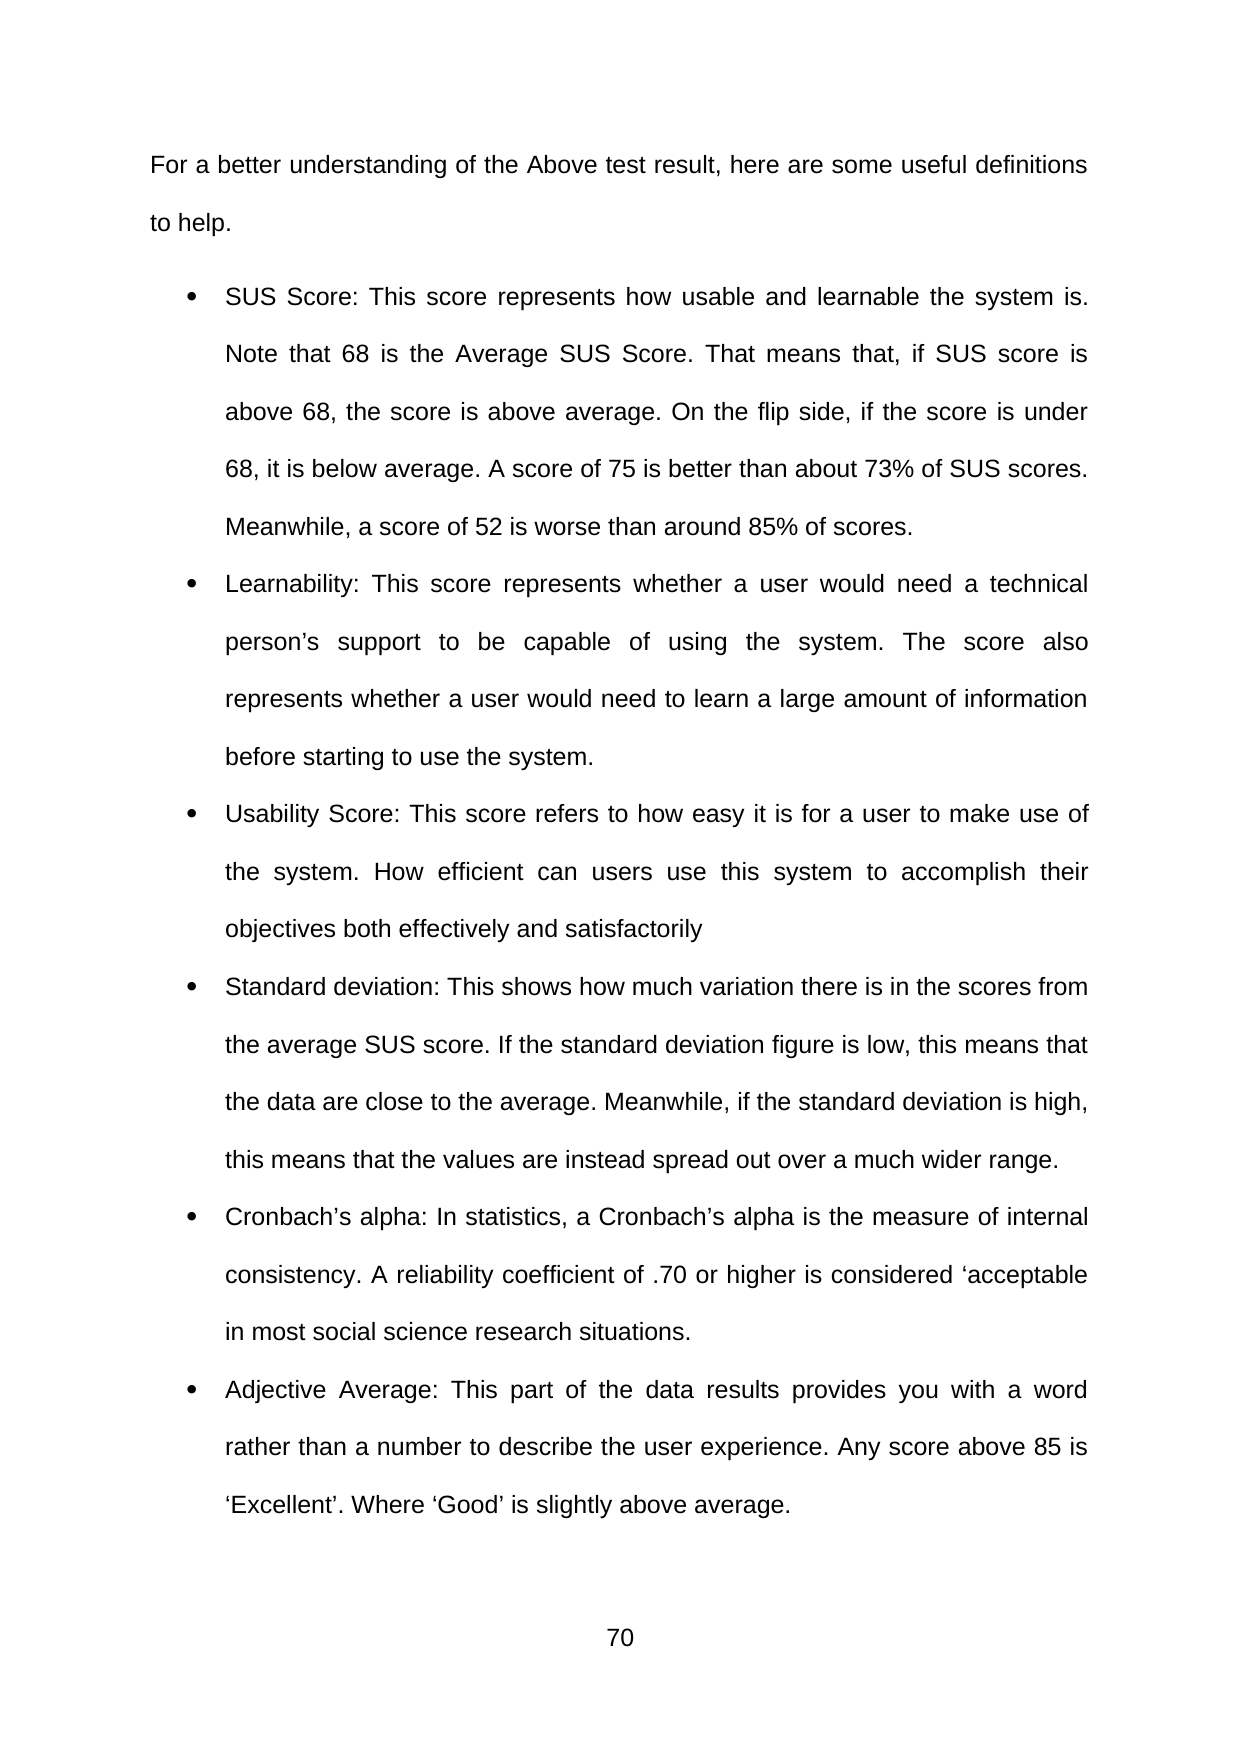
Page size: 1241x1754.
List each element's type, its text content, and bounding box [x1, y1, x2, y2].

text For a better understanding of the Above test result, here are some useful definitions to help. [150, 150, 1090, 236]
list Usability Score: This score refers to how easy it is for a user to make use of the system. How efficient can users use this system to accomplish their objectives both effectively and satisfactorily [187, 799, 1090, 943]
list Standard deviation: This shows how much variation there is in the scores from the average SUS score. If the standard deviation figure is low, this means that the data are close to the average. Meanwhile, if the standard deviation is high, this means that the values are instead spread out over a much wider range. [187, 972, 1090, 1173]
list Learnability: This score represents whether a user would need a technical person’s support to be capable of using the system. The score also represents whether a user would need to learn a large amount of information before starting to use the system. [187, 569, 1090, 771]
list Adjective Average: This part of the data results provides you with a word rather than a number to describe the user experience. Any score above 85 is ‘Excellent’. Where ‘Good’ is slightly above average. [187, 1375, 1090, 1518]
list Cronbach’s alpha: In statistics, a Cronbach’s alpha is the measure of internal consistency. A reliability coefficient of .70 or higher is considered ‘acceptable in most social science research situations. [187, 1202, 1090, 1346]
list SUS Score: This score represents how usable and learnable the system is. Note that 68 is the Average SUS Score. That means that, if SUS score is above 68, the score is above average. On the flip side, if the score is under 68, it is below average. A score of 75 is better than about 73% of SUS scores. Meanwhile, a score of 52 is worse than around 85% of scores. [187, 282, 1090, 541]
